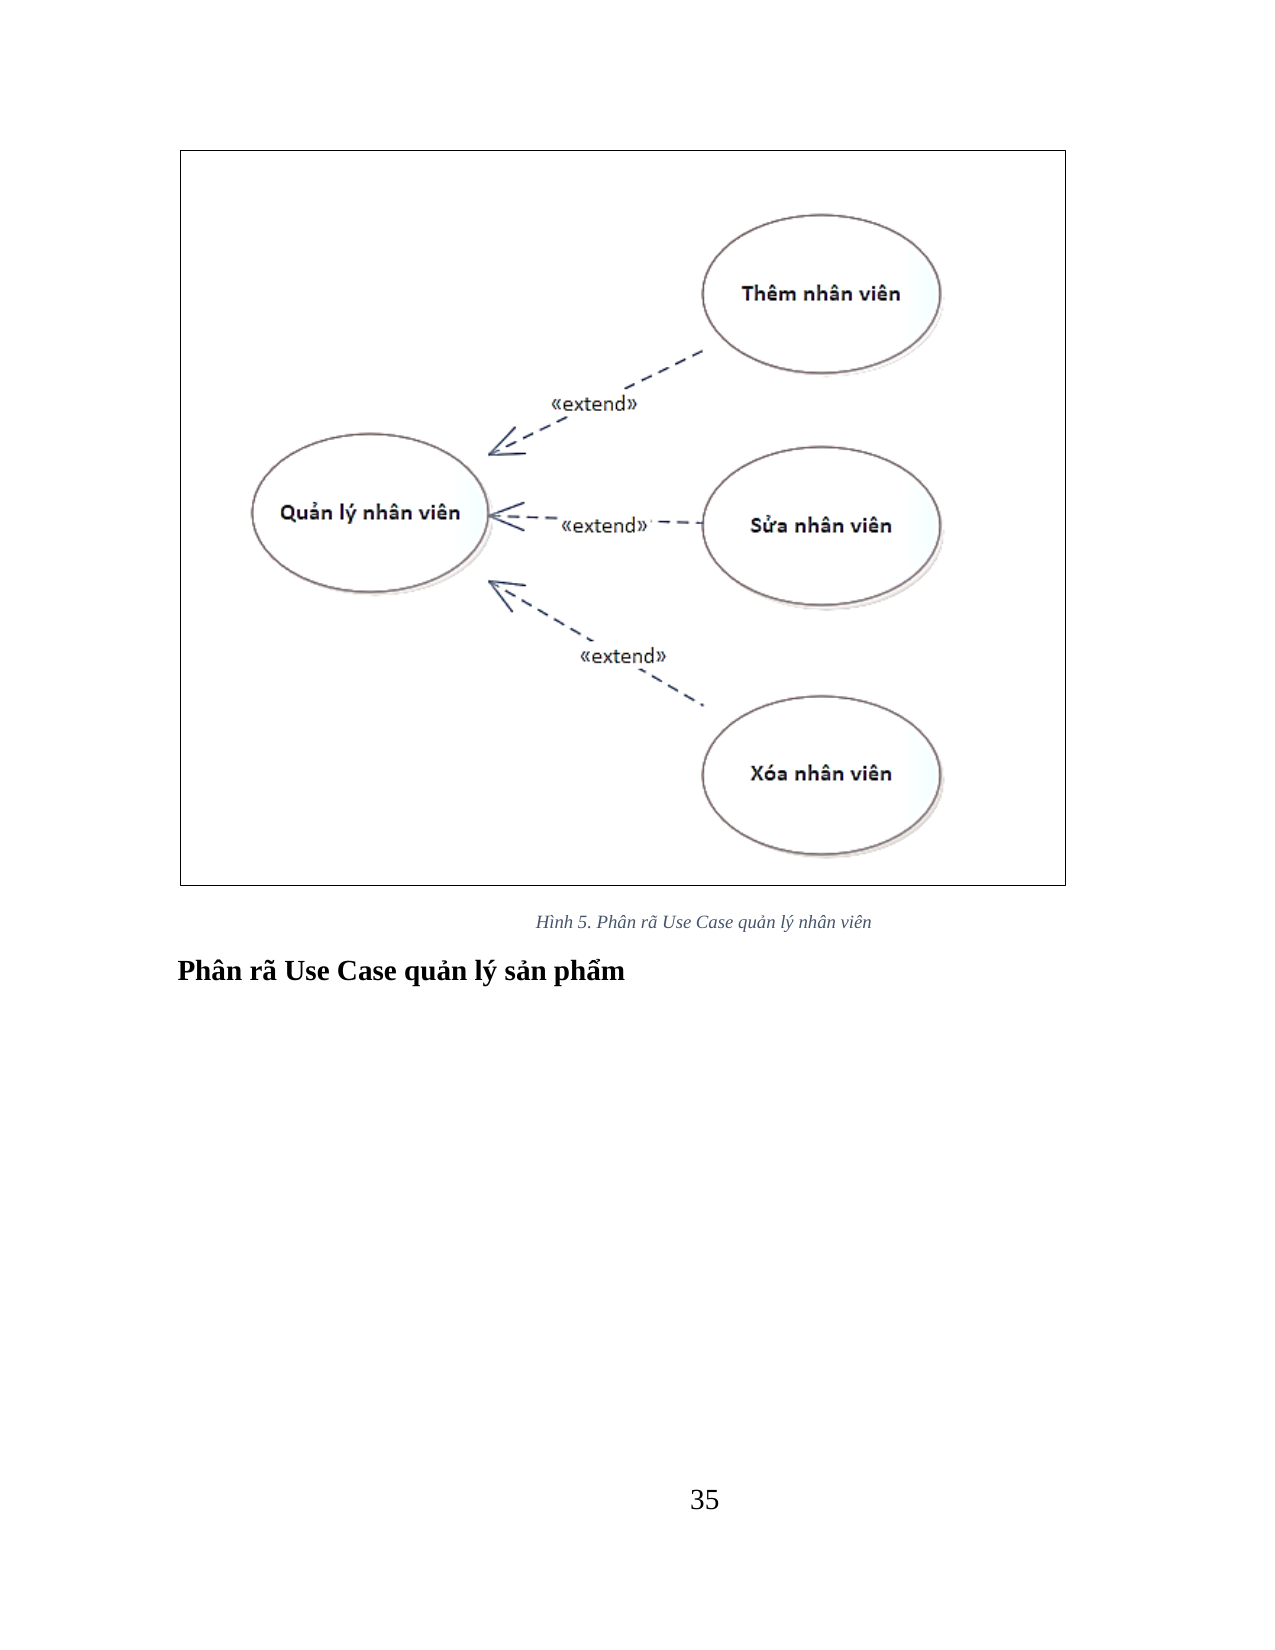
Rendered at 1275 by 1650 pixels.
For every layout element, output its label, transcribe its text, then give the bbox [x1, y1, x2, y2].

picture [181, 151, 1065, 885]
text Hình 5. Phân rã Use Case quản lý nhân viên [177, 911, 1157, 933]
text Phân rã Use Case quản lý sản phẩm [177, 953, 1157, 987]
